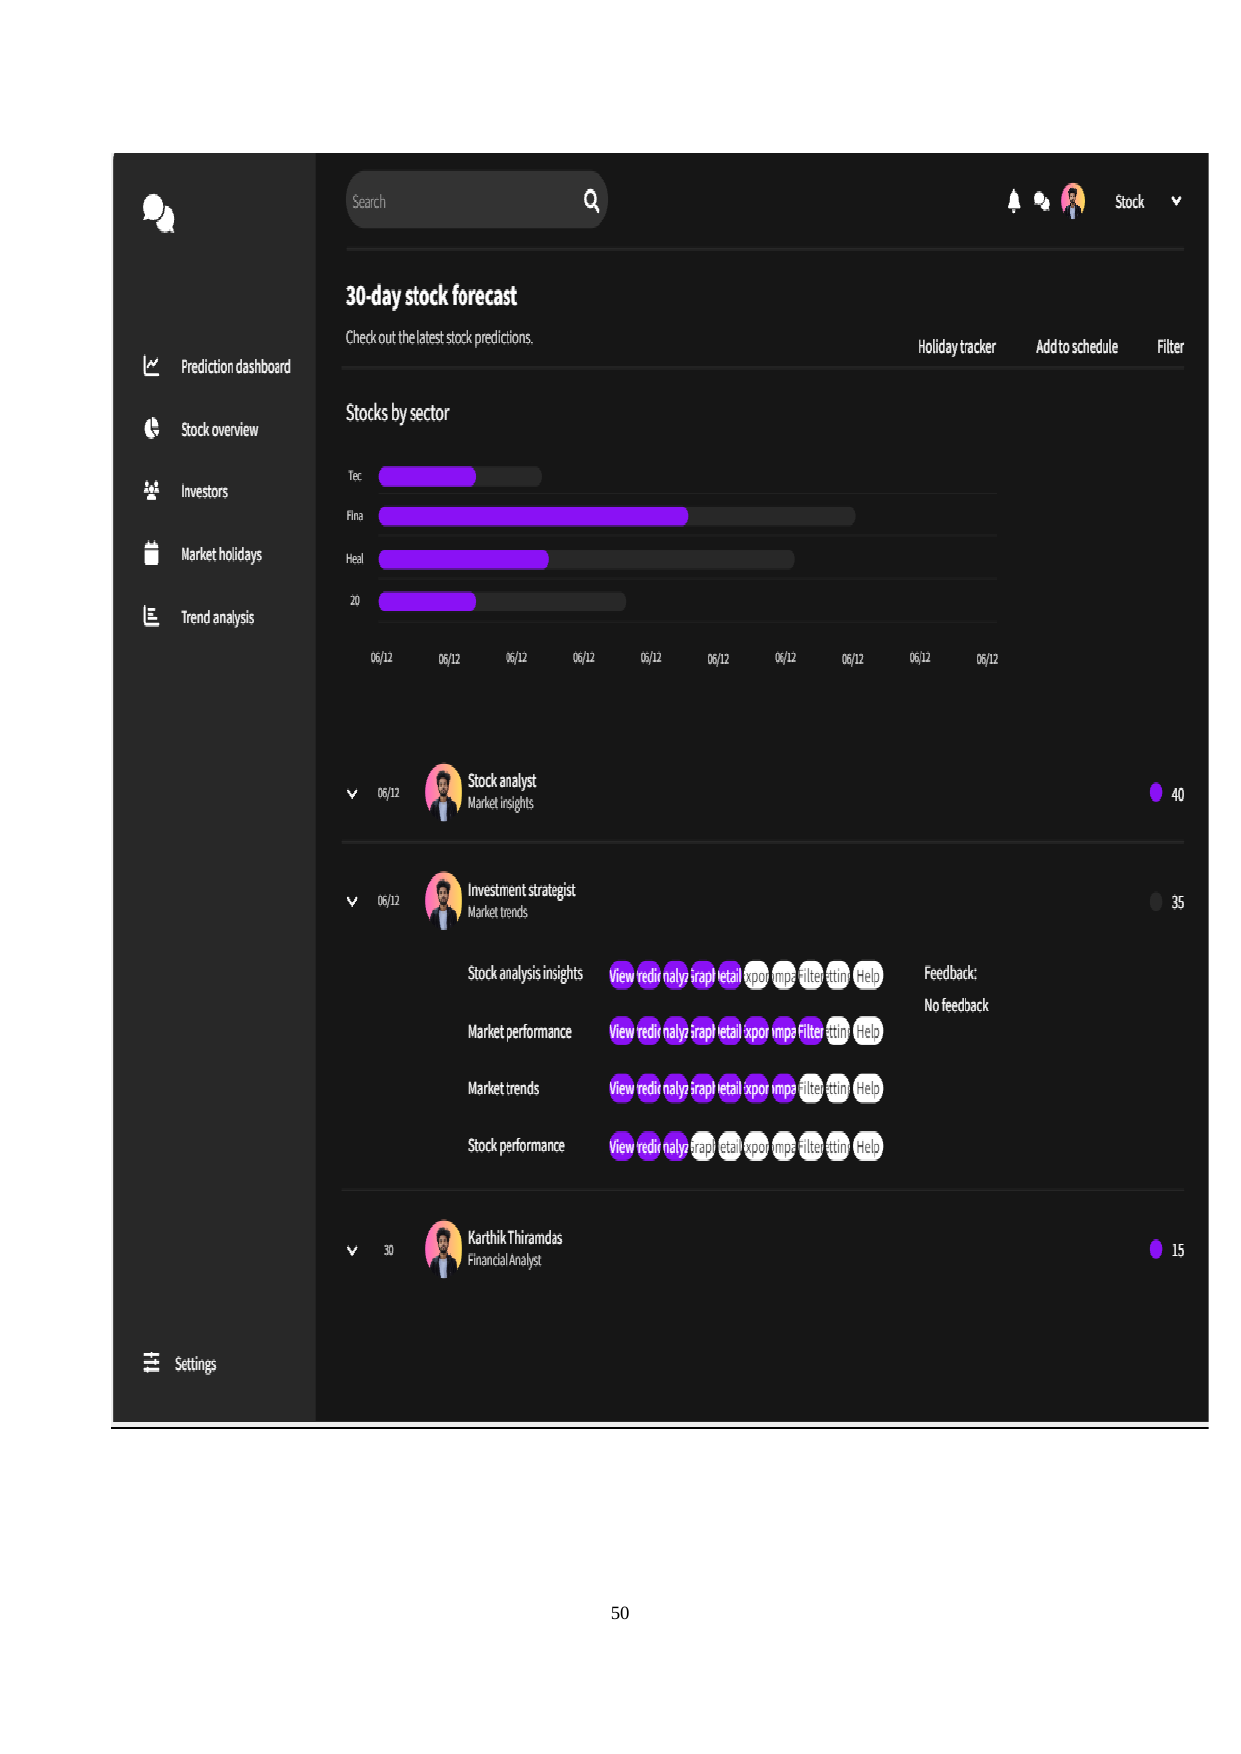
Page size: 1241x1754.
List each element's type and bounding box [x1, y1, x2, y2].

picture [111, 153, 1209, 1429]
